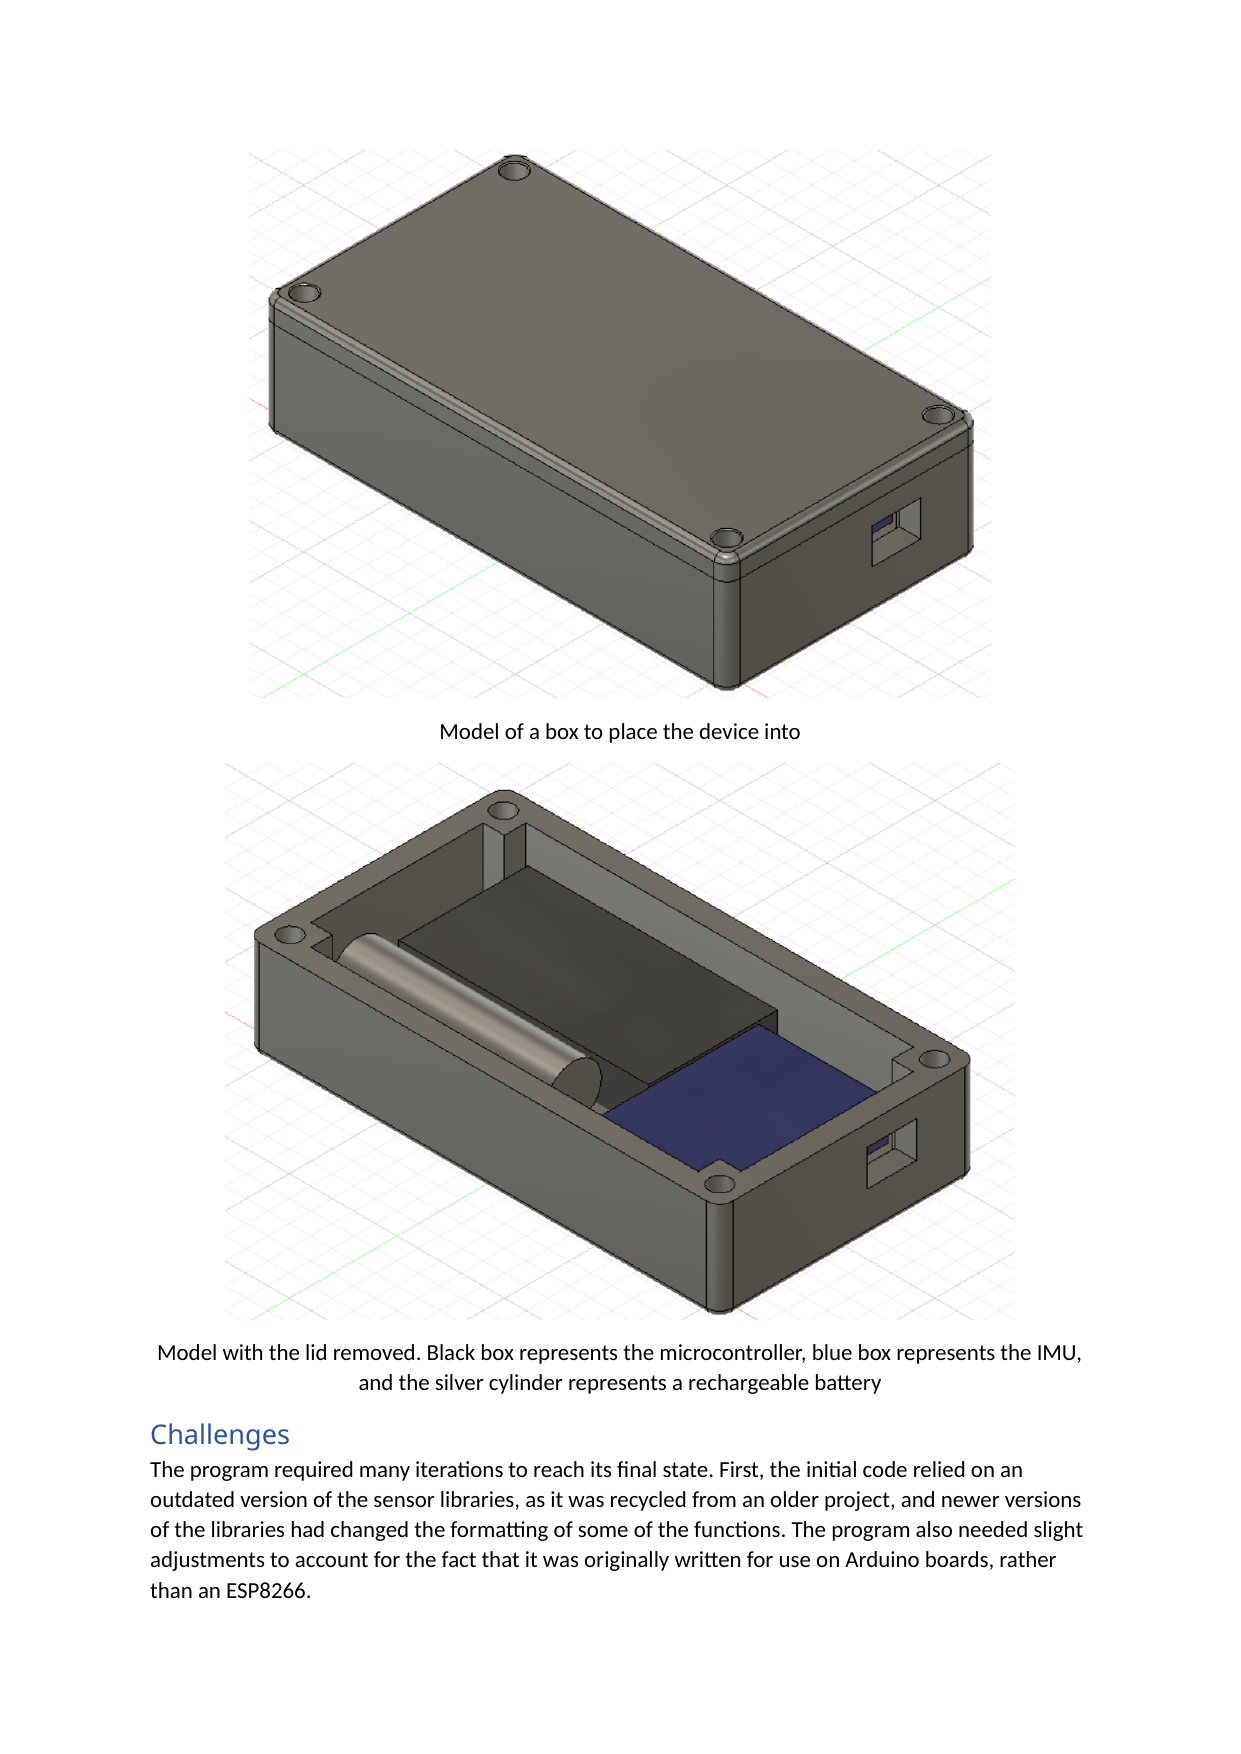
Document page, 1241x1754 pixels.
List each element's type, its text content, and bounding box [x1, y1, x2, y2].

text Model with the lid removed. Black box represents the microcontroller, blue box represents the IMU, and the silver cylinder represents a rechargeable battery [150, 1338, 1090, 1396]
picture [248, 150, 992, 698]
text The program required many iterations to reach its final state. First, the initial code relied on an outdated version of the sensor libraries, as it was recycled from an older project, and newer versions of the libraries had changed the formatting of some of the functions. The program also needed slight adjustments to account for the fact that it was originally written for use on Arduino boards, rather than an ESP8266. [150, 1455, 1090, 1604]
text Model of a box to place the device into [150, 717, 1090, 745]
picture [225, 763, 1016, 1320]
subtitle Challenges [150, 1415, 1090, 1452]
